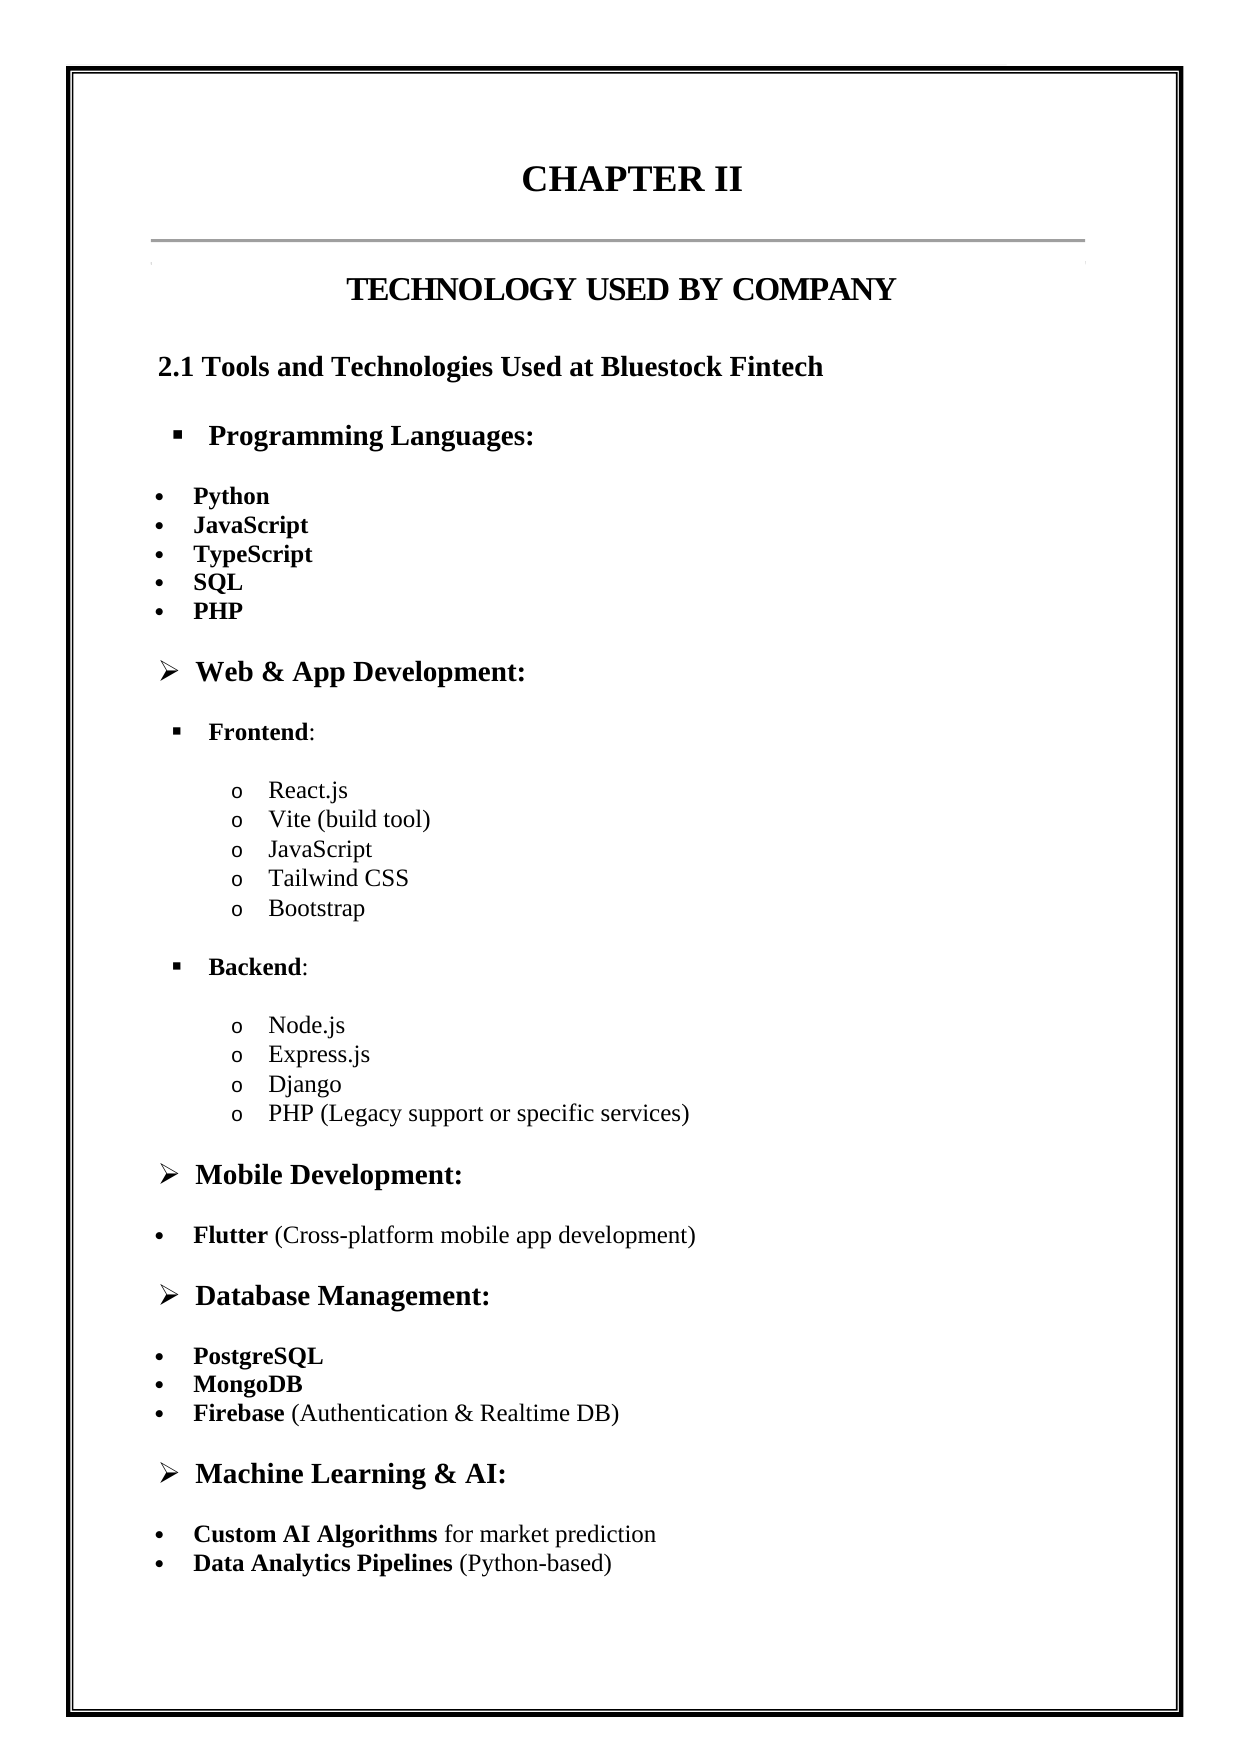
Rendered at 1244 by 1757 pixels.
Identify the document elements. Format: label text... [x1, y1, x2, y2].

list JavaScript [231, 834, 1155, 863]
list Tailwind CSS [231, 863, 1155, 893]
list Frontend: [171, 717, 1155, 746]
subtitle Mobile Development: [158, 1157, 1155, 1191]
subtitle TECHNOLOGY USED BY COMPANY [239, 269, 1006, 308]
list Data Analytics Pipelines (Python-based) [156, 1548, 1155, 1577]
list PHP (Legacy support or specific services) [231, 1098, 1155, 1128]
subtitle Web & App Development: [158, 654, 1155, 688]
list TypeScript [156, 539, 1155, 567]
list Backend: [171, 952, 1155, 981]
list Firebase (Authentication & Realtime DB) [156, 1398, 1155, 1427]
list Custom AI Algorithms for market prediction [156, 1519, 1155, 1548]
list React.js [231, 775, 1155, 804]
list Vite (build tool) [231, 804, 1155, 834]
subtitle 2.1 Tools and Technologies Used at Bluestock Fintech [158, 349, 1155, 383]
subtitle Machine Learning & AI: [158, 1456, 1155, 1490]
list Flutter (Cross-platform mobile app development) [156, 1220, 1155, 1249]
list Django [231, 1069, 1155, 1098]
list Python [156, 481, 1155, 510]
subtitle Programming Languages: [171, 418, 1155, 452]
list Bootstrap [231, 893, 1155, 923]
list PHP [156, 596, 1155, 625]
list MongoDB [156, 1369, 1155, 1398]
list JavaScript [156, 510, 1155, 539]
subtitle Database Management: [158, 1278, 1155, 1312]
list Express.js [231, 1039, 1155, 1069]
list Node.js [231, 1010, 1155, 1039]
list PostgreSQL [156, 1341, 1155, 1369]
list SQL [156, 567, 1155, 596]
